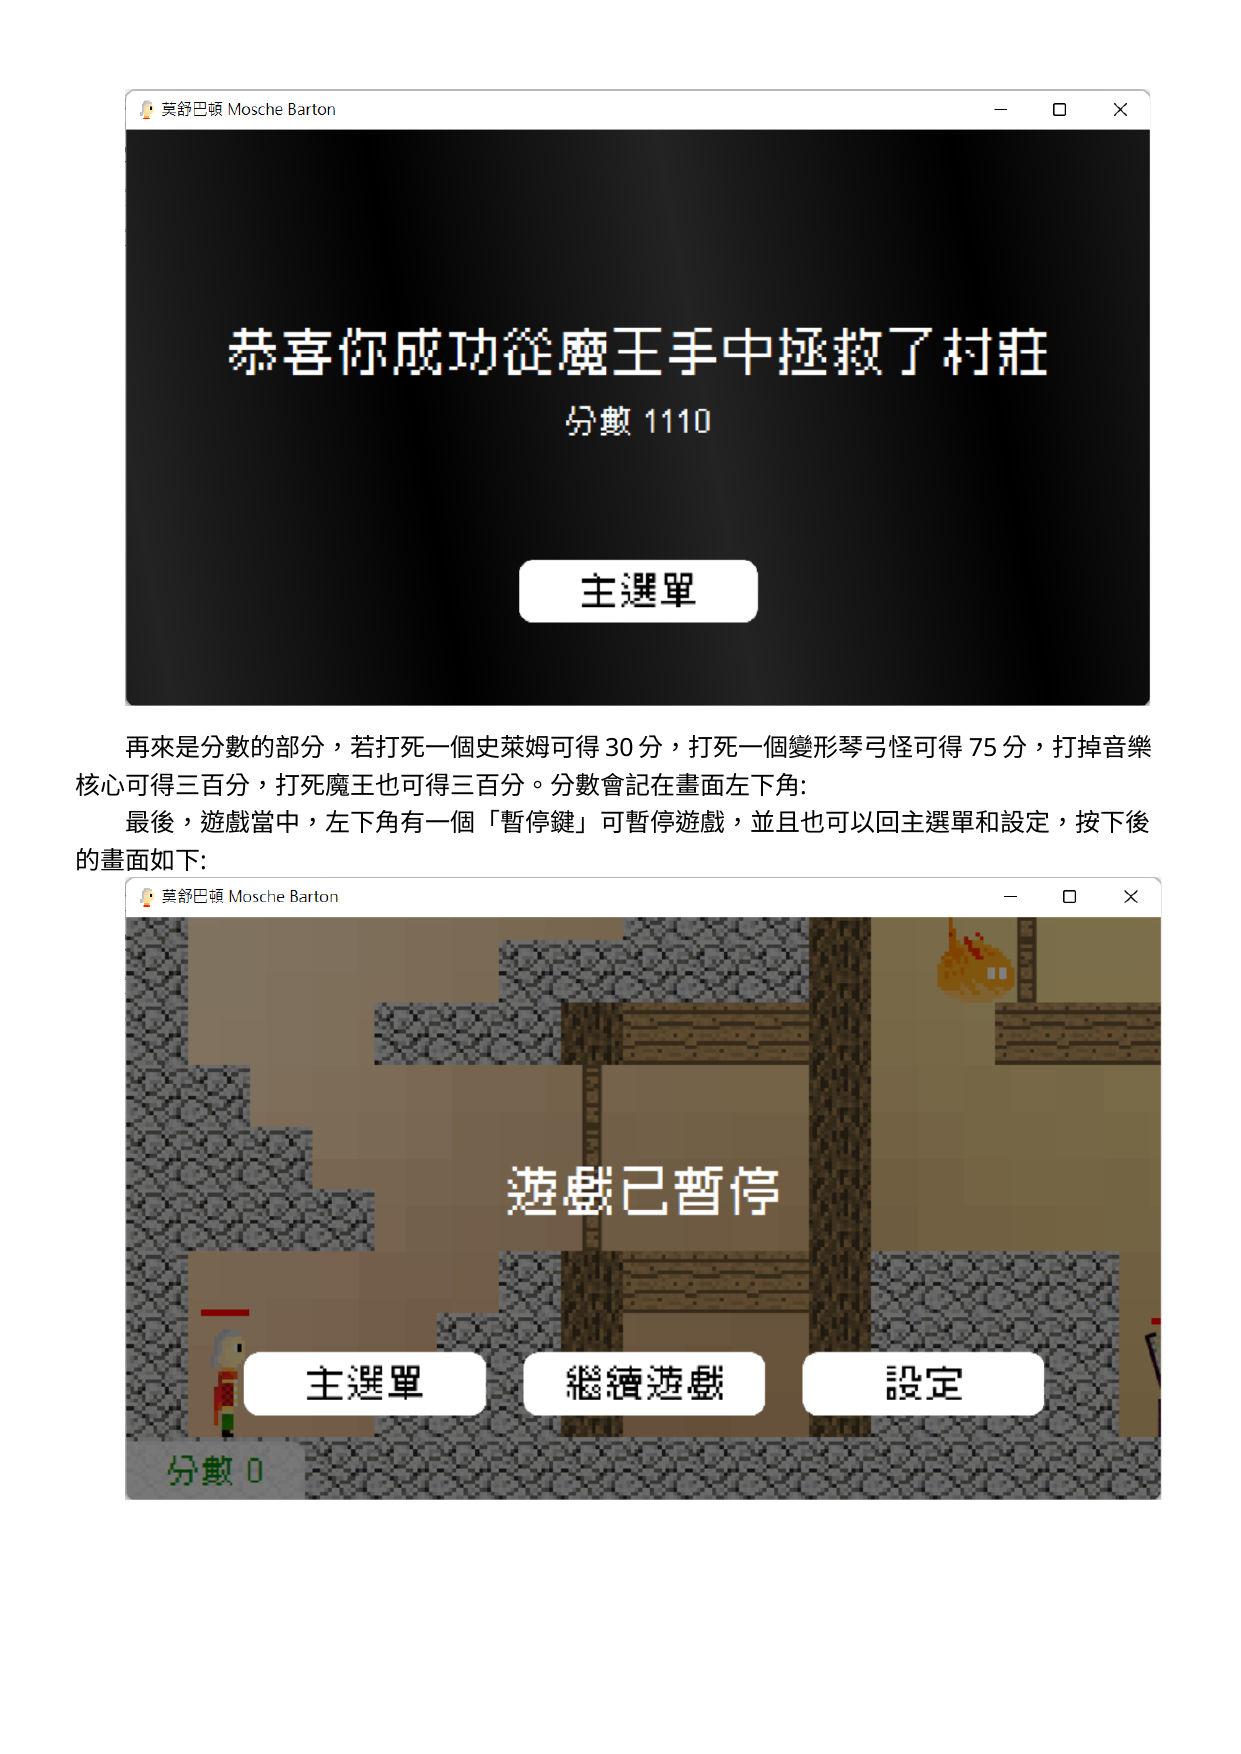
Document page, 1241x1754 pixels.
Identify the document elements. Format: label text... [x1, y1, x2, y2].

text 再來是分數的部分，若打死一個史萊姆可得30分，打死一個變形琴弓怪可得75分，打掉音樂核心可得三百分，打死魔王也可得三百分。分數會記在畫面左下角: [75, 727, 1165, 802]
picture [125, 89, 1151, 706]
text 最後，遊戲當中，左下角有一個「暫停鍵」可暫停遊戲，並且也可以回主選單和設定，按下後的畫面如下: [75, 802, 1165, 877]
picture [125, 877, 1162, 1500]
